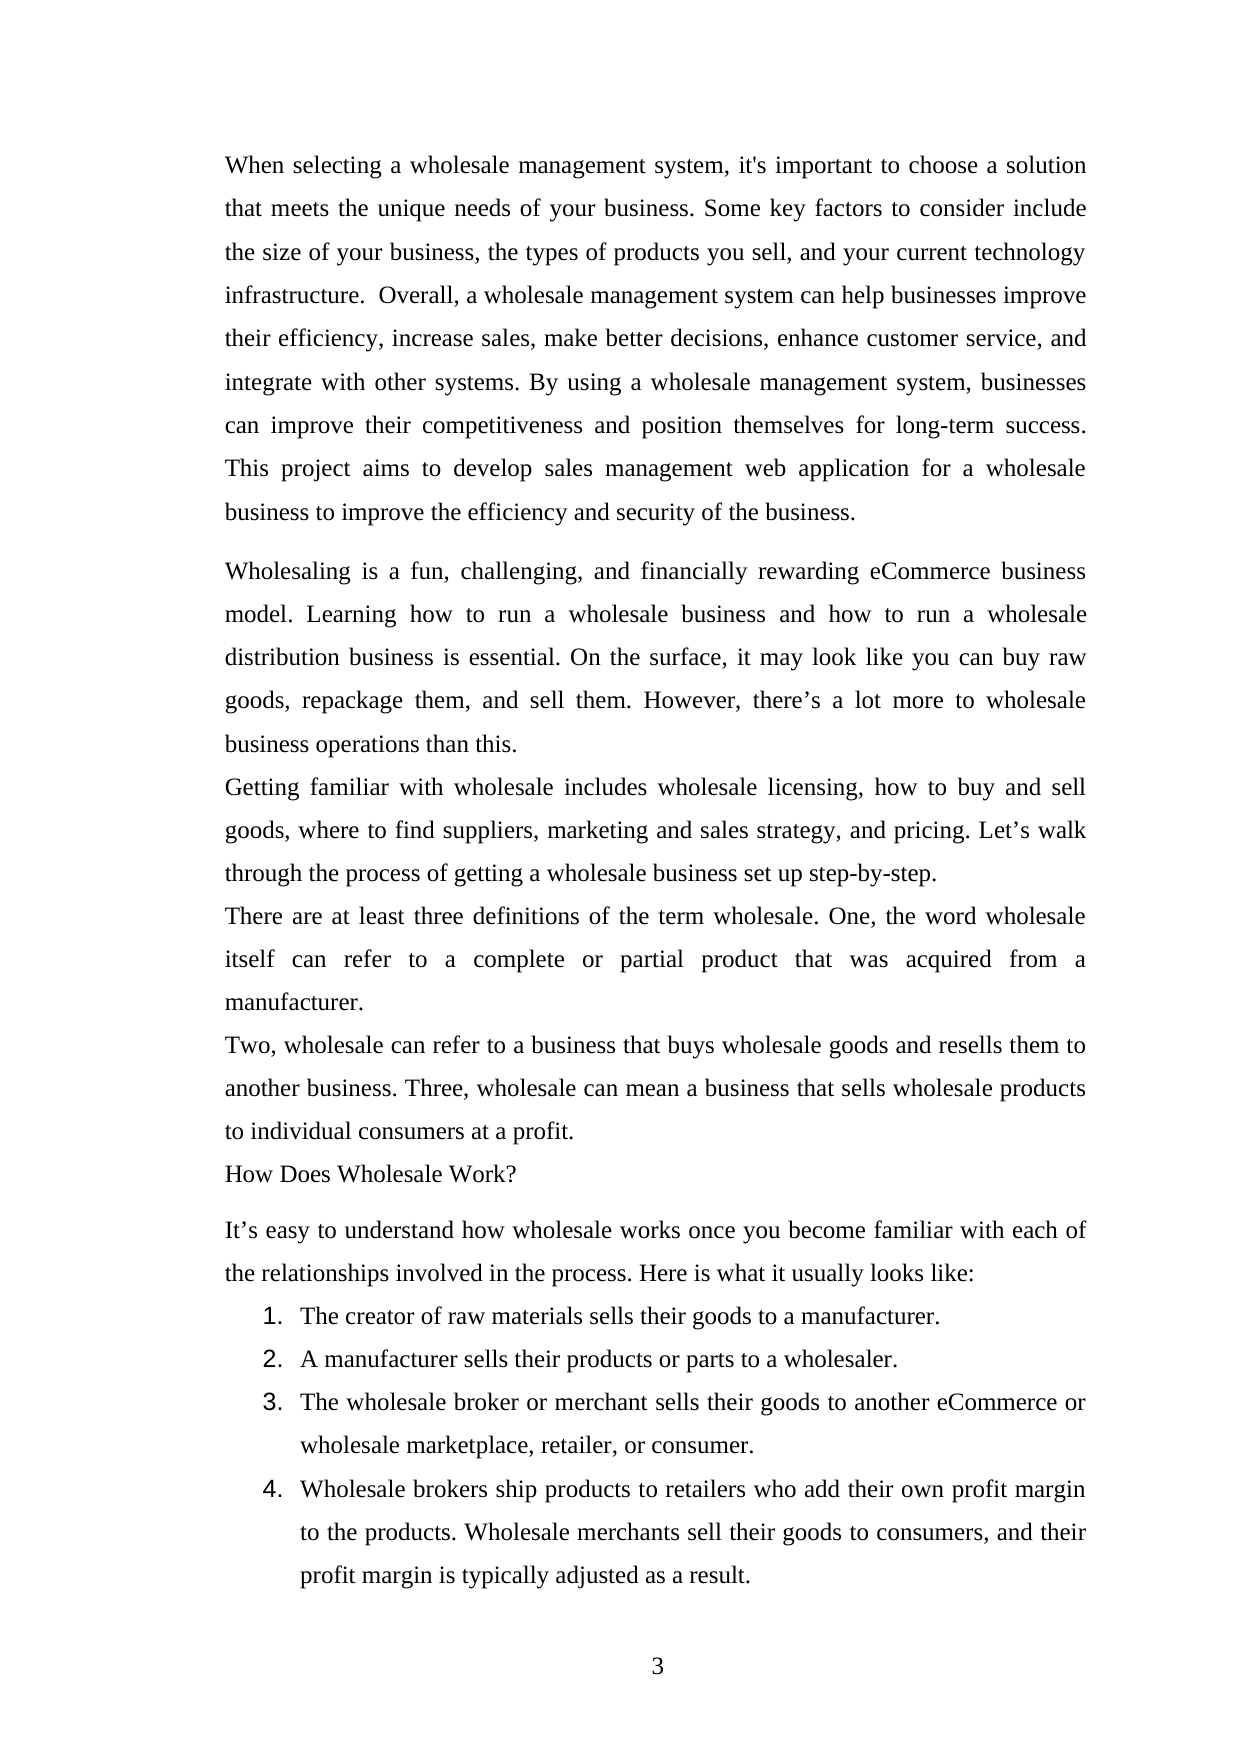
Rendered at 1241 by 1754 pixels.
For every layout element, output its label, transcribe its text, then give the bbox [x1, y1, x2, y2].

list The wholesale broker or merchant sells their goods to another eCommerce or wholesale marketplace, retailer, or consumer. [262, 1387, 1087, 1459]
list A manufacturer sells their products or parts to a wholesaler. [262, 1344, 1087, 1373]
text There are at least three definitions of the term wholesale. One, the word wholesale itself can refer to a complete or partial product that was acquired from a manufacturer. [224, 901, 1087, 1016]
text Two, wholesale can refer to a business that buys wholesale goods and resells them to another business. Three, wholesale can mean a business that sells wholesale products to individual consumers at a profit. [224, 1031, 1087, 1145]
text When selecting a wholesale management system, it's important to choose a solution that meets the unique needs of your business. Some key factors to consider include the size of your business, the types of products you sell, and your current technology infrastructure. Overall, a wholesale management system can help businesses improve their efficiency, increase sales, make better decisions, enhance customer service, and integrate with other systems. By using a wholesale management system, businesses can improve their competitiveness and position themselves for long-term success. This project aims to develop sales management web application for a wholesale business to improve the efficiency and security of the business. [224, 150, 1087, 525]
text How Does Wholesale Work? [224, 1159, 1087, 1188]
list The creator of raw materials sells their goods to a manufacturer. [262, 1301, 1087, 1330]
list Wholesale brokers ship products to retailers who add their own profit margin to the products. Wholesale merchants sell their goods to consumers, and their profit margin is typically adjusted as a result. [262, 1474, 1087, 1589]
text Wholesaling is a fun, challenging, and financially rewarding eCommerce business model. Learning how to run a wholesale business and how to run a wholesale distribution business is essential. On the surface, it may look like you can buy raw goods, repackage them, and sell them. However, there’s a lot more to wholesale business operations than this. [224, 556, 1087, 757]
text It’s easy to understand how wholesale works once you become familiar with each of the relationships involved in the process. Here is what it usually looks like: [224, 1215, 1087, 1287]
text Getting familiar with wholesale includes wholesale licensing, how to buy and sell goods, where to find suppliers, marketing and sales strategy, and pricing. Let’s walk through the process of getting a wholesale business set up step-by-step. [224, 772, 1087, 887]
